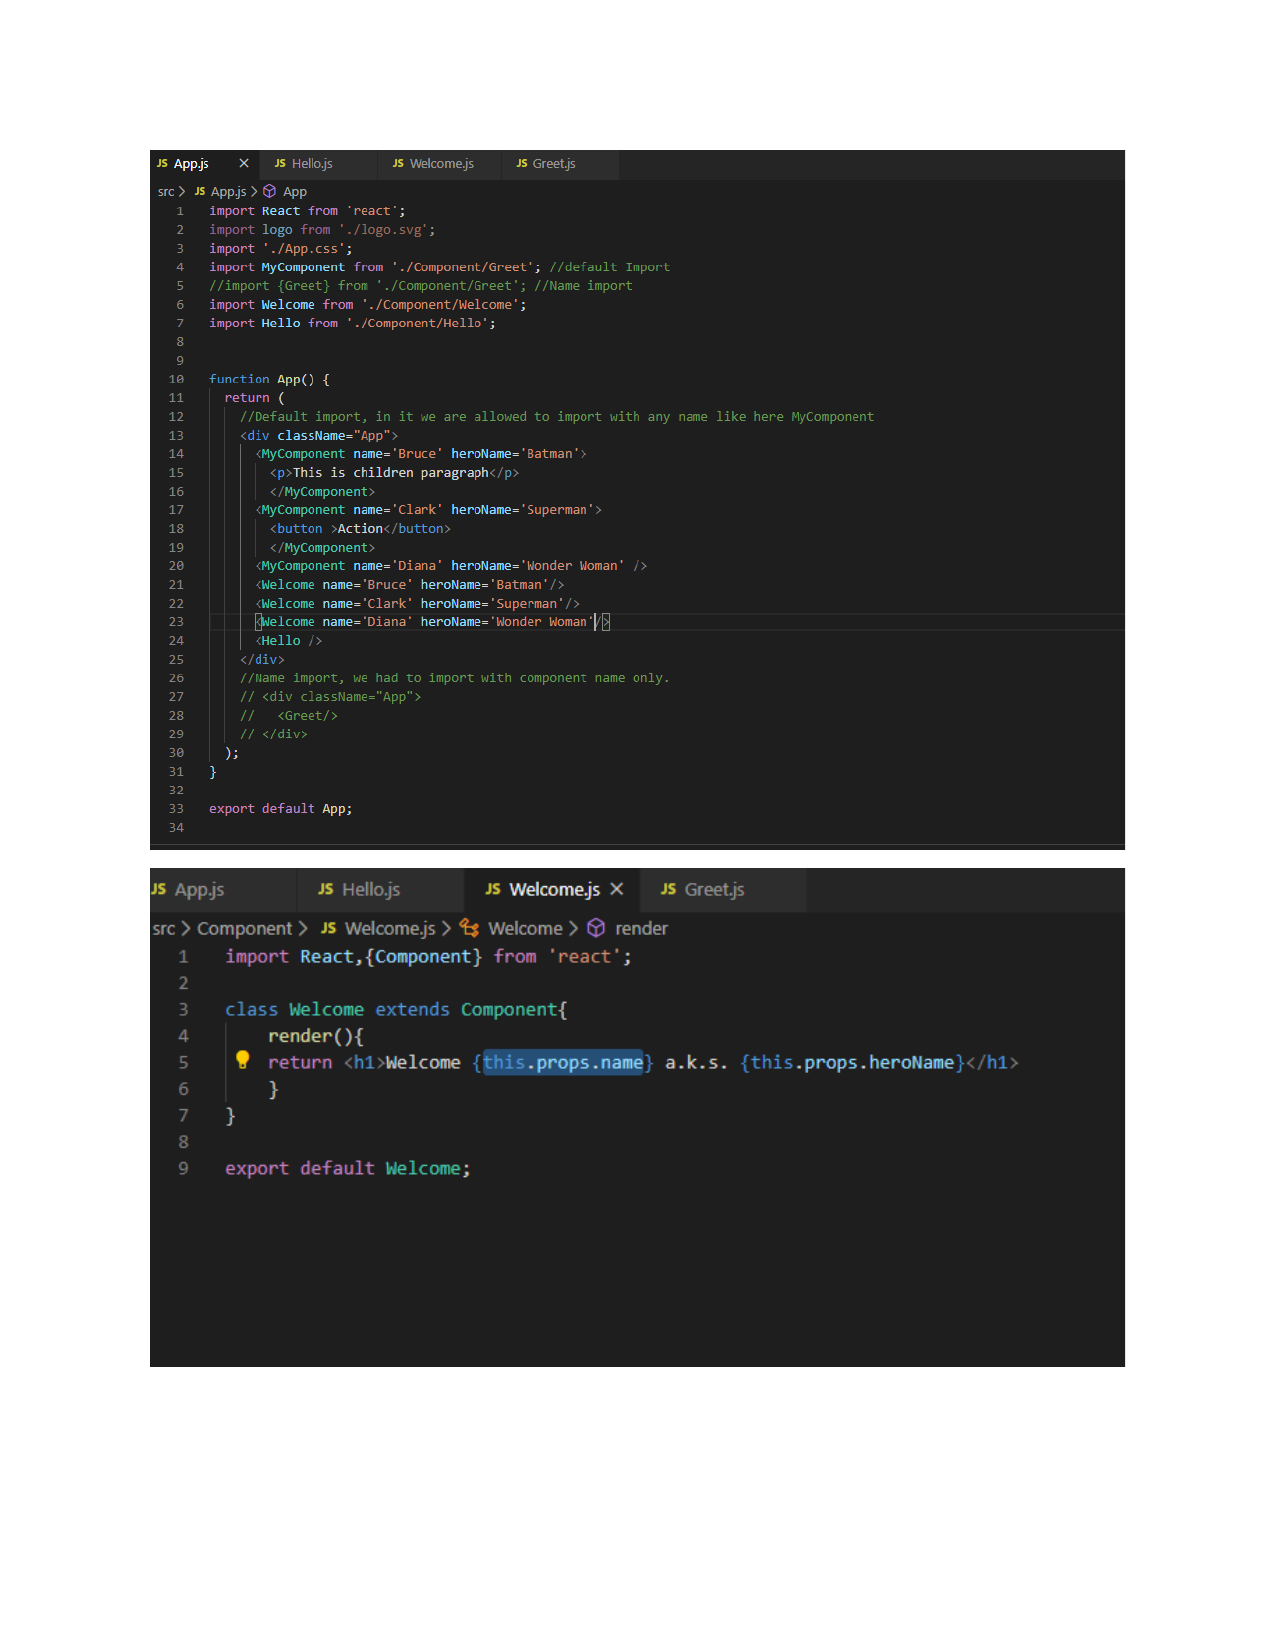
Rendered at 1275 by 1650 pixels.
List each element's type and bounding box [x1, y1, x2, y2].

picture [150, 150, 1125, 850]
picture [150, 868, 1125, 1367]
